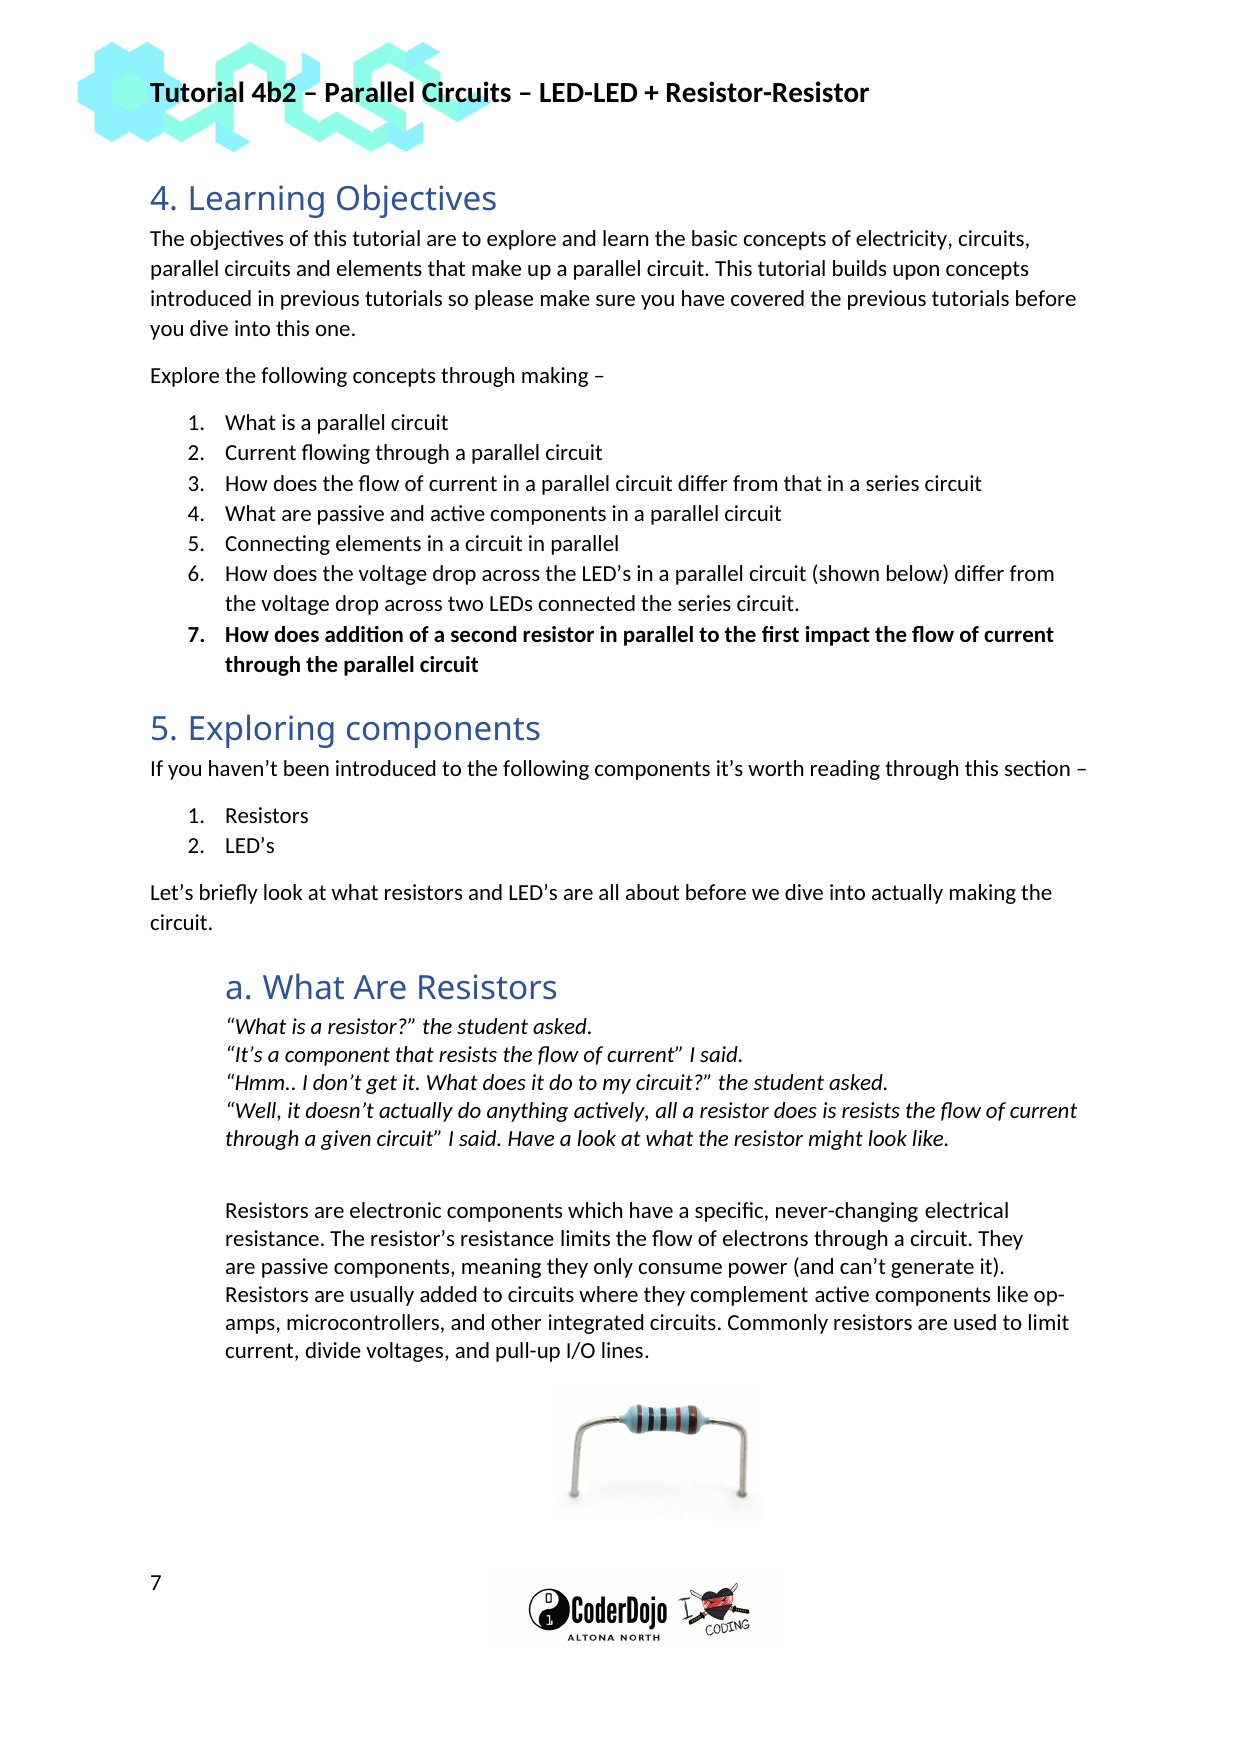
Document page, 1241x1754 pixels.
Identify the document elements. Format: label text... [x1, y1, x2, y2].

text “What is a resistor?” the student asked. “It’s a component that resists the flow of current” I said. “Hmm.. I don’t get it. What does it do to my circuit?” the student asked. “Well, it doesn’t actually do anything actively, all a resistor does is resists the flow of current through a given circuit” I said. Have a look at what the resistor might look like. [225, 1012, 1090, 1153]
picture [552, 1380, 764, 1521]
list Resistors [187, 801, 1090, 829]
text Explore the following concepts through making – [150, 361, 1090, 389]
subtitle Learning Objectives [150, 175, 1090, 220]
list Connecting elements in a circuit in parallel [187, 529, 1090, 557]
list Current flowing through a parallel circuit [187, 438, 1090, 467]
text Let’s briefly look at what resistors and LED’s are all about before we dive into actually making the circuit. [150, 878, 1090, 936]
list What are passive and active components in a parallel circuit [187, 499, 1090, 527]
subtitle Exploring components [150, 705, 1090, 751]
list How does the voltage drop across the LED’s in a parallel circuit (shown below) differ from the voltage drop across two LEDs connected the series circuit. [187, 559, 1090, 618]
list How does addition of a second resistor in parallel to the first impact the flow of current through the parallel circuit [187, 620, 1090, 678]
list What is a parallel circuit [187, 408, 1090, 436]
picture [486, 1568, 792, 1653]
text The objectives of this tutorial are to explore and learn the basic concepts of electricity, circuits, parallel circuits and elements that make up a parallel circuit. This tutorial builds upon concepts introduced in previous tutorials so please make sure you have covered the previous tutorials before you dive into this one. [150, 224, 1090, 343]
picture [77, 42, 492, 152]
list How does the flow of current in a parallel circuit differ from that in a series circuit [187, 469, 1090, 497]
text Resistors are electronic components which have a specific, never-changing electrical resistance. The resistor’s resistance limits the flow of electrons through a circuit. They are passive components, meaning they only consume power (and can’t generate it). Resistors are usually added to circuits where they complement active components like op-amps, microcontrollers, and other integrated circuits. Commonly resistors are used to limit current, divide voltages, and pull-up I/O lines. [225, 1196, 1090, 1364]
subtitle What Are Resistors [225, 963, 1090, 1009]
list LED’s [187, 831, 1090, 859]
text If you haven’t been introduced to the following components it’s worth reading through this section – [150, 754, 1090, 782]
